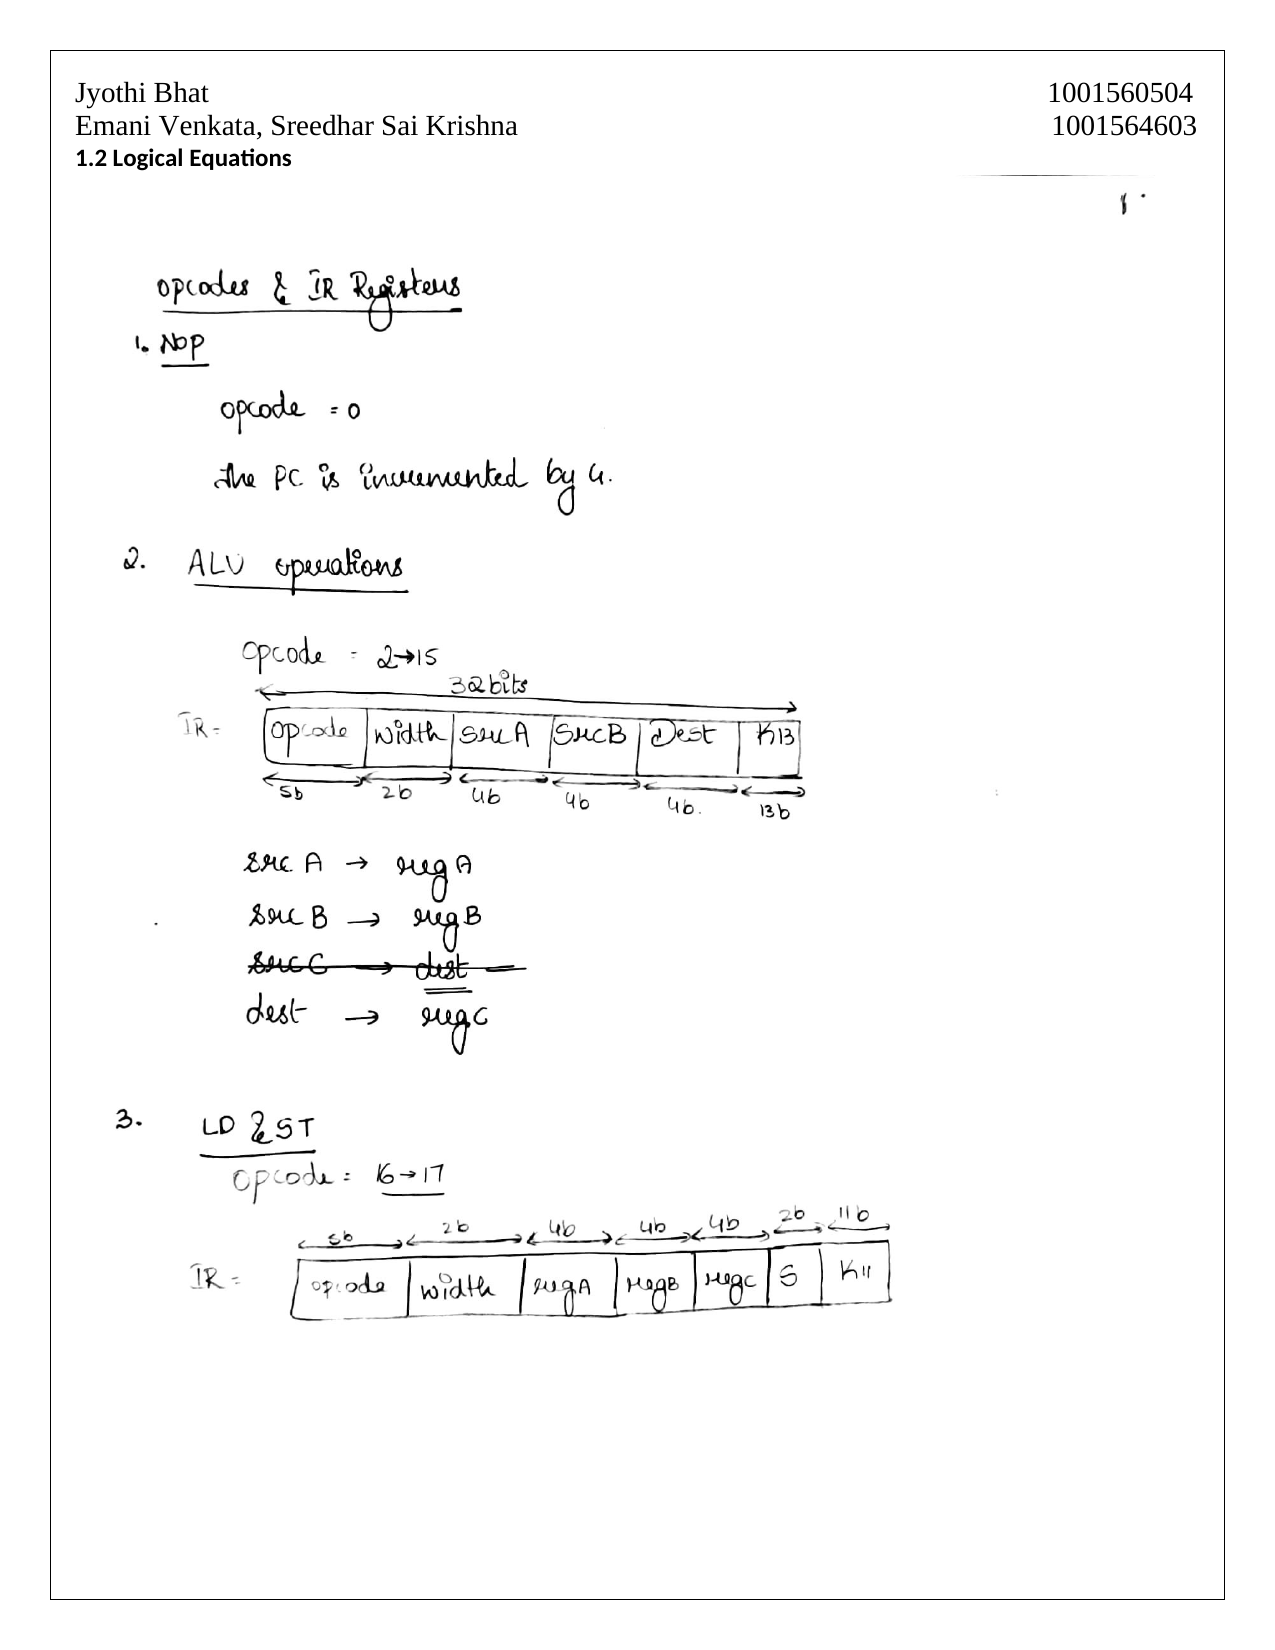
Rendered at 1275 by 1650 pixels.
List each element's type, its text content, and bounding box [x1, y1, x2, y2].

picture [112, 175, 1156, 1456]
list Logical Equations [75, 142, 1200, 173]
